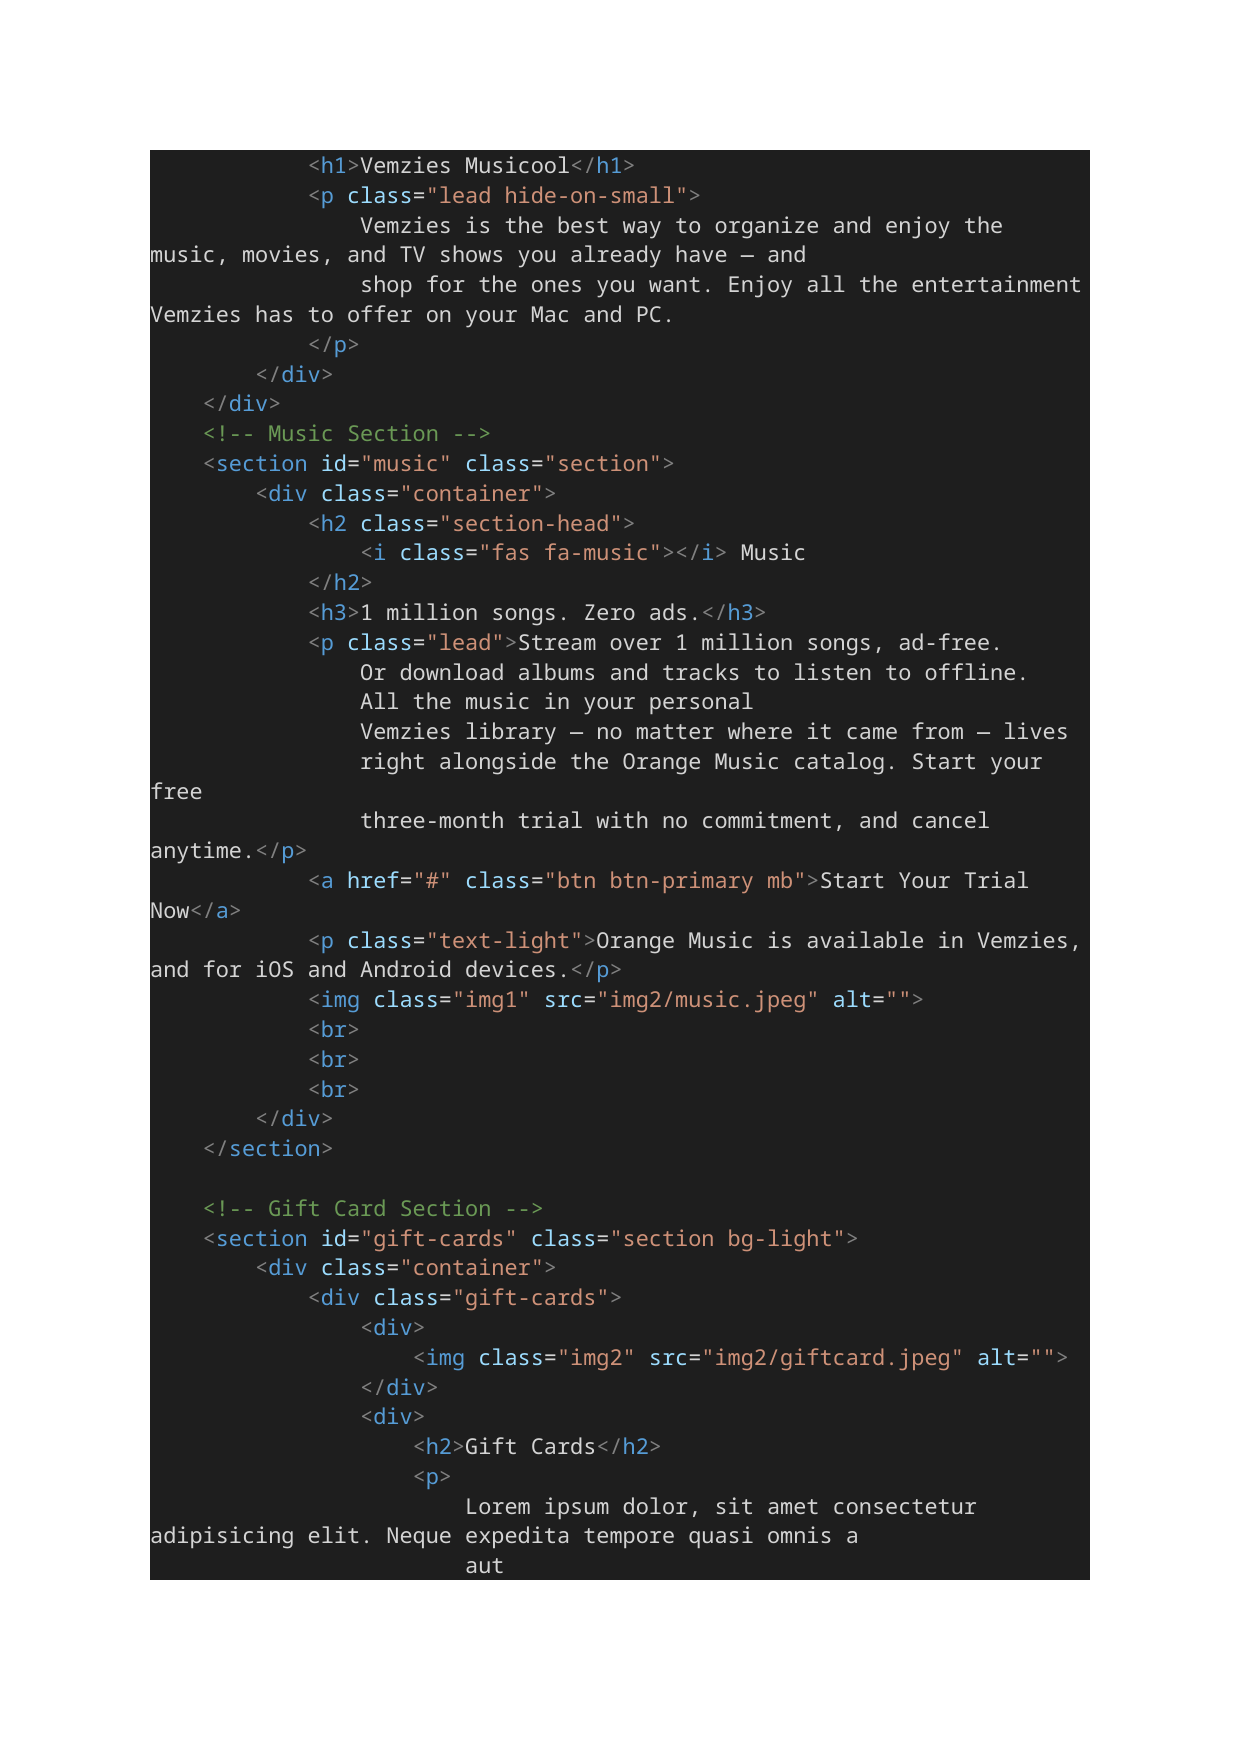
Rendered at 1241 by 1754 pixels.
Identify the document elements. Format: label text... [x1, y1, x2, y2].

text <br> [150, 1073, 1090, 1103]
text <img class="img1" src="img2/music.jpeg" alt=""> [150, 984, 1090, 1014]
text </div> [150, 388, 1090, 418]
text </h2> [150, 567, 1090, 597]
text <div class="container"> [150, 1252, 1090, 1282]
text <div class="gift-cards"> [150, 1282, 1090, 1312]
text Or download albums and tracks to listen to offline. [150, 656, 1090, 686]
text <i class="fas fa-music"></i> Music [150, 537, 1090, 567]
text <h1>Vemzies Musicool</h1> [150, 150, 1090, 180]
text </p> [150, 329, 1090, 358]
text </div> [150, 358, 1090, 388]
text <!-- Gift Card Section --> [150, 1193, 1090, 1222]
text <!-- Music Section --> [150, 418, 1090, 448]
text </div> [150, 1371, 1090, 1401]
text <h2>Gift Cards</h2> [150, 1431, 1090, 1461]
text <p class="text-light">Orange Music is available in Vemzies, and for iOS and Android devices.</p> [150, 924, 1090, 984]
text Vemzies library — no matter where it came from — lives [150, 716, 1090, 746]
text <div class="container"> [150, 478, 1090, 507]
text </div> [150, 1103, 1090, 1133]
text <section id="music" class="section"> [150, 448, 1090, 478]
text <h2 class="section-head"> [150, 507, 1090, 537]
text shop for the ones you want. Enjoy all the entertainment Vemzies has to offer on your Mac and PC. [150, 269, 1090, 329]
text <p> [150, 1461, 1090, 1491]
text <section id="gift-cards" class="section bg-light"> [150, 1222, 1090, 1252]
text All the music in your personal [150, 686, 1090, 716]
text three-month trial with no commitment, and cancel anytime.</p> [150, 805, 1090, 865]
text <div> [150, 1401, 1090, 1431]
text <p class="lead">Stream over 1 million songs, ad-free. [150, 627, 1090, 656]
text Lorem ipsum dolor, sit amet consectetur adipisicing elit. Neque expedita tempore quasi omnis a [150, 1491, 1090, 1550]
text aut [150, 1550, 1090, 1580]
text <p class="lead hide-on-small"> [150, 180, 1090, 209]
text Vemzies is the best way to organize and enjoy the music, movies, and TV shows you already have — and [150, 209, 1090, 269]
text </section> [150, 1133, 1090, 1163]
text <br> [150, 1044, 1090, 1073]
text <div> [150, 1312, 1090, 1342]
text right alongside the Orange Music catalog. Start your free [150, 746, 1090, 805]
text <h3>1 million songs. Zero ads.</h3> [150, 597, 1090, 627]
text <br> [150, 1014, 1090, 1044]
text <img class="img2" src="img2/giftcard.jpeg" alt=""> [150, 1342, 1090, 1371]
text <a href="#" class="btn btn-primary mb">Start Your Trial Now</a> [150, 865, 1090, 924]
